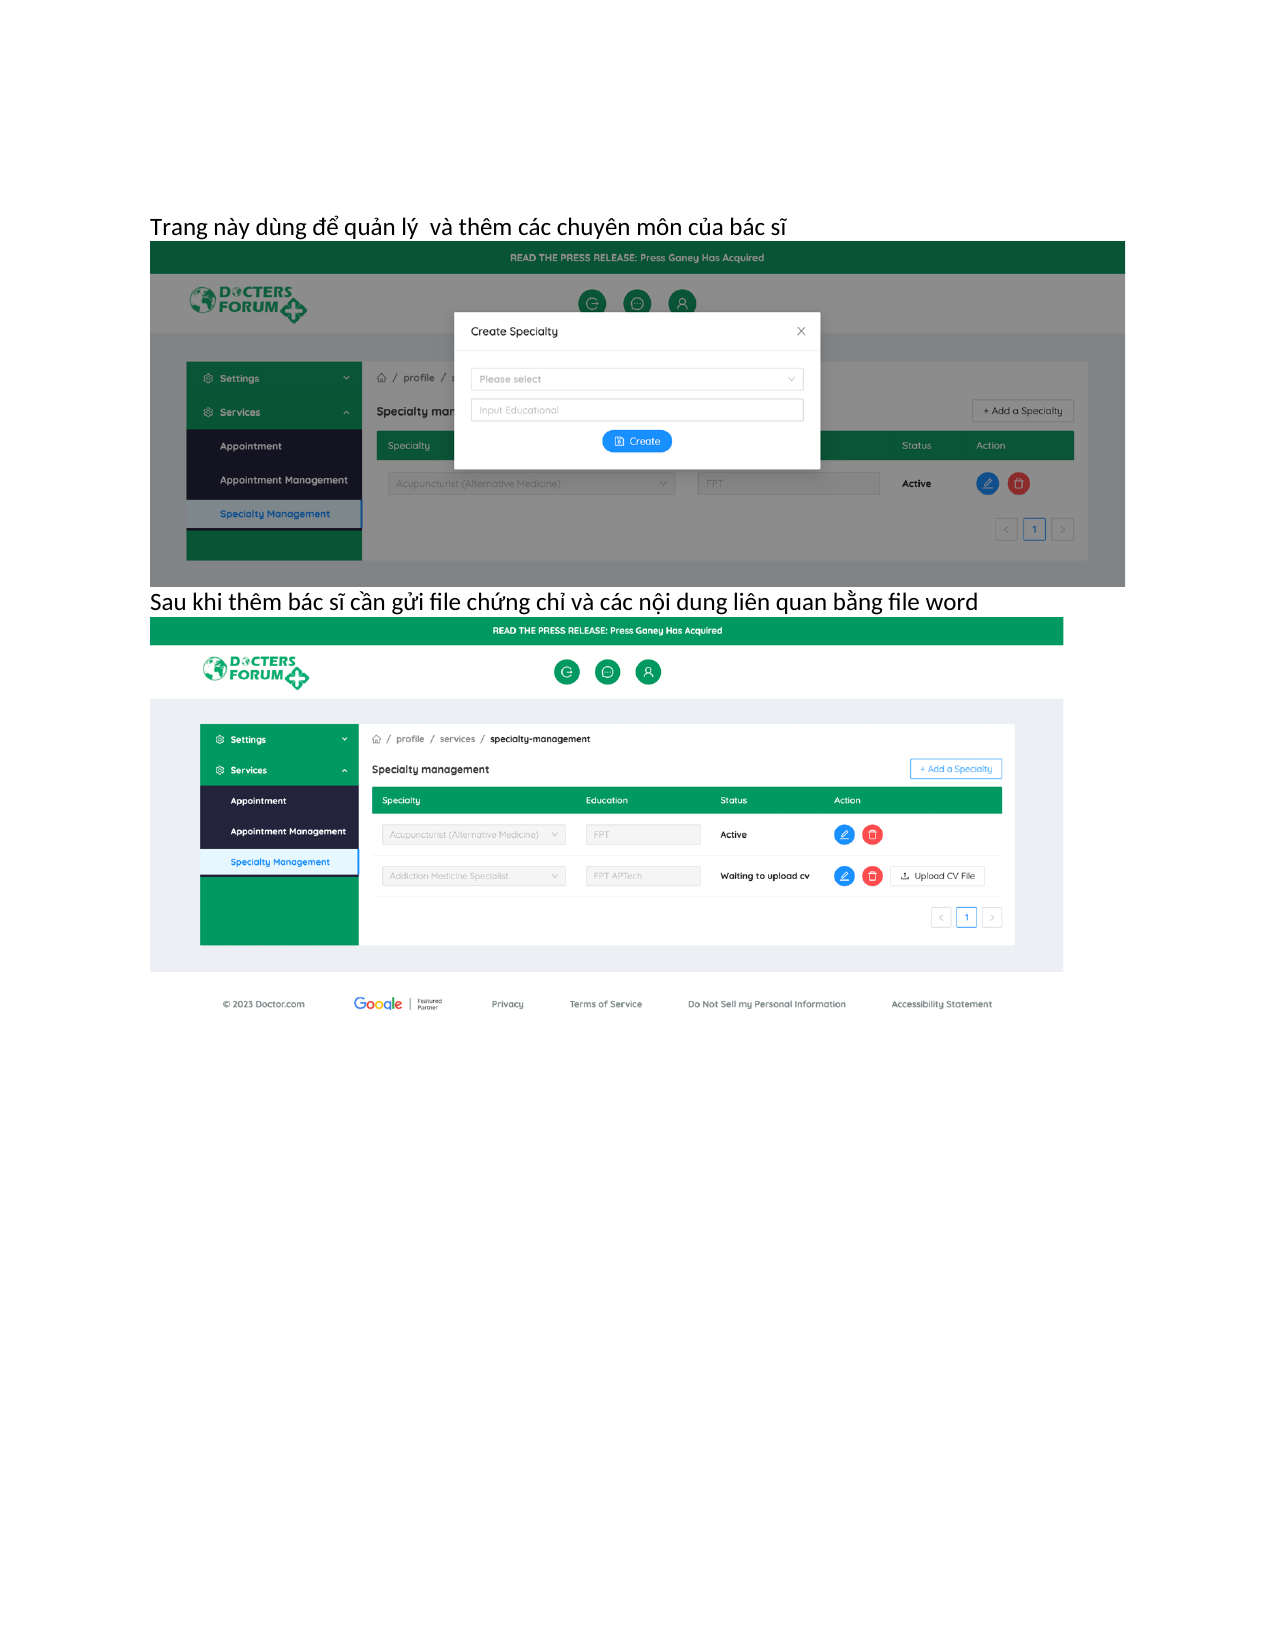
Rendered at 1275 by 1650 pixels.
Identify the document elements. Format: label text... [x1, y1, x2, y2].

picture [150, 617, 1064, 1032]
text Sau khi thêm bác sĩ cần gửi file chứng chỉ và các nội dung liên quan bằng file word [150, 587, 1125, 617]
picture [150, 241, 1125, 587]
text Trang này dùng để quản lý và thêm các chuyên môn của bác sĩ [150, 211, 1125, 241]
